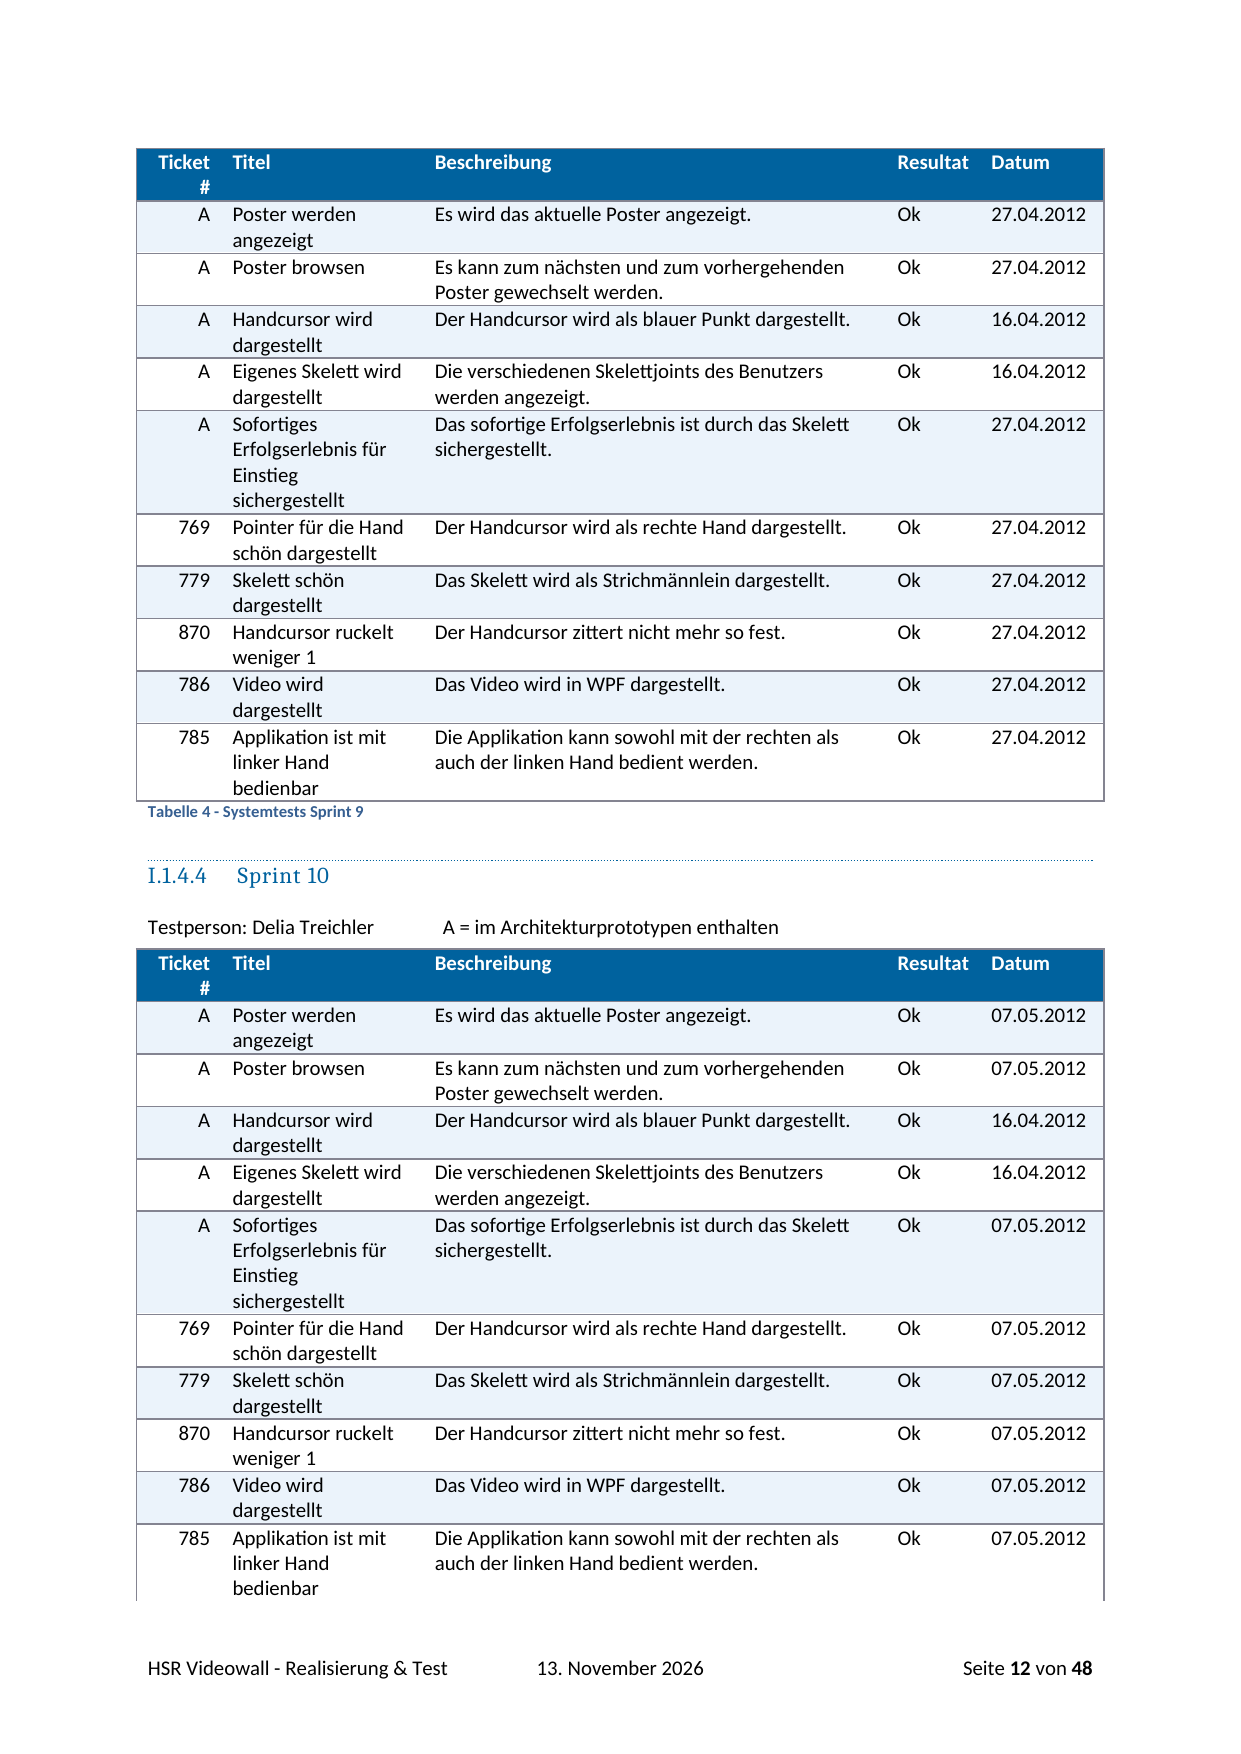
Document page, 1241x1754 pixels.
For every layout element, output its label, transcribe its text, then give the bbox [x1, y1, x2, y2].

table_cell 27.04.2012 [980, 515, 1103, 565]
table_cell A [137, 1002, 221, 1053]
table_cell 16.04.2012 [980, 1160, 1103, 1210]
table_cell Poster browsen [221, 254, 423, 305]
table_cell A [137, 202, 221, 252]
table_cell Poster werden angezeigt [221, 202, 423, 252]
table_cell Ok [886, 202, 980, 252]
table_cell A [137, 411, 221, 513]
table_cell A [137, 359, 221, 409]
table_cell Der Handcursor zittert nicht mehr so fest. [423, 1420, 886, 1471]
table_cell A [137, 1107, 221, 1158]
table_cell Das Video wird in WPF dargestellt. [423, 1472, 886, 1523]
table_cell Das Skelett wird als Strichmännlein dargestellt. [423, 567, 886, 618]
table_cell Ok [886, 724, 980, 800]
table_cell 16.04.2012 [980, 306, 1103, 357]
table_cell Pointer für die Hand schön dargestellt [221, 515, 423, 565]
table_cell Es kann zum nächsten und zum vorhergehenden Poster gewechselt werden. [423, 1055, 886, 1106]
table_cell Ok [886, 1212, 980, 1313]
table_cell 785 [137, 724, 221, 800]
table_header Ticket# [137, 149, 221, 200]
table_cell Applikation ist mit linker Hand bedienbar [221, 1525, 423, 1601]
table_header Datum [980, 950, 1103, 1001]
table_cell 785 [137, 1525, 221, 1601]
table_cell Handcursor wird dargestellt [221, 1107, 423, 1158]
table_cell 16.04.2012 [980, 1107, 1103, 1158]
table_cell 07.05.2012 [980, 1315, 1103, 1366]
table_cell Handcursor wird dargestellt [221, 306, 423, 357]
table_cell Pointer für die Hand schön dargestellt [221, 1315, 423, 1366]
table_cell 07.05.2012 [980, 1525, 1103, 1601]
table_cell 870 [137, 1420, 221, 1471]
table_cell Poster werden angezeigt [221, 1002, 423, 1053]
table_cell 769 [137, 1315, 221, 1366]
table_cell 07.05.2012 [980, 1368, 1103, 1418]
table_cell 27.04.2012 [980, 254, 1103, 305]
table_cell Der Handcursor wird als blauer Punkt dargestellt. [423, 306, 886, 357]
table_cell Ok [886, 254, 980, 305]
table_cell Video wird dargestellt [221, 672, 423, 722]
table_cell Handcursor ruckelt weniger 1 [221, 1420, 423, 1471]
table_cell 07.05.2012 [980, 1472, 1103, 1523]
table_cell Die verschiedenen Skelettjoints des Benutzers werden angezeigt. [423, 1160, 886, 1210]
table_cell Ok [886, 1420, 980, 1471]
table_cell Ok [886, 1055, 980, 1106]
table_cell Das Skelett wird als Strichmännlein dargestellt. [423, 1368, 886, 1418]
table_cell Ok [886, 619, 980, 670]
table_cell 779 [137, 1368, 221, 1418]
table_cell A [137, 306, 221, 357]
text Testperson: Delia Treichler A = im Architekturprototypen enthalten [148, 914, 1093, 940]
table_cell 27.04.2012 [980, 567, 1103, 618]
table_cell Ok [886, 1160, 980, 1210]
table_cell 786 [137, 672, 221, 722]
table_cell Es wird das aktuelle Poster angezeigt. [423, 1002, 886, 1053]
table_cell Applikation ist mit linker Hand bedienbar [221, 724, 423, 800]
table_cell 27.04.2012 [980, 724, 1103, 800]
table_cell Ok [886, 1525, 980, 1601]
table_cell Sofortiges Erfolgserlebnis für Einstieg sichergestellt [221, 1212, 423, 1313]
table_cell Ok [886, 672, 980, 722]
table_cell Ok [886, 1368, 980, 1418]
table_cell Der Handcursor wird als rechte Hand dargestellt. [423, 515, 886, 565]
table_cell Skelett schön dargestellt [221, 1368, 423, 1418]
table_cell Handcursor ruckelt weniger 1 [221, 619, 423, 670]
table_cell Ok [886, 359, 980, 409]
table_cell A [137, 1212, 221, 1313]
table_cell Der Handcursor wird als blauer Punkt dargestellt. [423, 1107, 886, 1158]
table_cell 16.04.2012 [980, 359, 1103, 409]
table_cell 27.04.2012 [980, 672, 1103, 722]
table_cell Es kann zum nächsten und zum vorhergehenden Poster gewechselt werden. [423, 254, 886, 305]
table_cell Eigenes Skelett wird dargestellt [221, 359, 423, 409]
table_cell Skelett schön dargestellt [221, 567, 423, 618]
table_cell Ok [886, 1002, 980, 1053]
table_header Titel [221, 149, 423, 200]
table_cell Video wird dargestellt [221, 1472, 423, 1523]
table_cell 769 [137, 515, 221, 565]
table_cell 27.04.2012 [980, 619, 1103, 670]
table_cell Ok [886, 1315, 980, 1366]
table_cell Es wird das aktuelle Poster angezeigt. [423, 202, 886, 252]
table_header Ticket# [137, 950, 221, 1001]
table_cell A [137, 254, 221, 305]
table_cell Ok [886, 1472, 980, 1523]
table_cell Das sofortige Erfolgserlebnis ist durch das Skelett sichergestellt. [423, 411, 886, 513]
table_cell Sofortiges Erfolgserlebnis für Einstieg sichergestellt [221, 411, 423, 513]
table_cell Poster browsen [221, 1055, 423, 1106]
table_header Resultat [886, 149, 980, 200]
table_cell Das Video wird in WPF dargestellt. [423, 672, 886, 722]
table_cell Der Handcursor wird als rechte Hand dargestellt. [423, 1315, 886, 1366]
table_cell 07.05.2012 [980, 1055, 1103, 1106]
table_cell A [137, 1055, 221, 1106]
table_cell 870 [137, 619, 221, 670]
table_cell 27.04.2012 [980, 202, 1103, 252]
table_header Beschreibung [423, 149, 886, 200]
table_cell 07.05.2012 [980, 1420, 1103, 1471]
table_cell Ok [886, 567, 980, 618]
table_header Titel [221, 950, 423, 1001]
table_cell Die Applikation kann sowohl mit der rechten als auch der linken Hand bedient werden. [423, 724, 886, 800]
table_header Resultat [886, 950, 980, 1001]
table_cell 779 [137, 567, 221, 618]
table_header Datum [980, 149, 1103, 200]
table_cell Das sofortige Erfolgserlebnis ist durch das Skelett sichergestellt. [423, 1212, 886, 1313]
table_cell 07.05.2012 [980, 1212, 1103, 1313]
table_cell 786 [137, 1472, 221, 1523]
table_cell Die Applikation kann sowohl mit der rechten als auch der linken Hand bedient werden. [423, 1525, 886, 1601]
table_cell 27.04.2012 [980, 411, 1103, 513]
table_cell 07.05.2012 [980, 1002, 1103, 1053]
table_cell Die verschiedenen Skelettjoints des Benutzers werden angezeigt. [423, 359, 886, 409]
table_cell Ok [886, 1107, 980, 1158]
table_cell Eigenes Skelett wird dargestellt [221, 1160, 423, 1210]
table_cell Ok [886, 306, 980, 357]
subtitle Sprint 10 [148, 859, 1093, 889]
table_cell Ok [886, 515, 980, 565]
table_cell A [137, 1160, 221, 1210]
table_cell Der Handcursor zittert nicht mehr so fest. [423, 619, 886, 670]
table_header Beschreibung [423, 950, 886, 1001]
table_cell Ok [886, 411, 980, 513]
